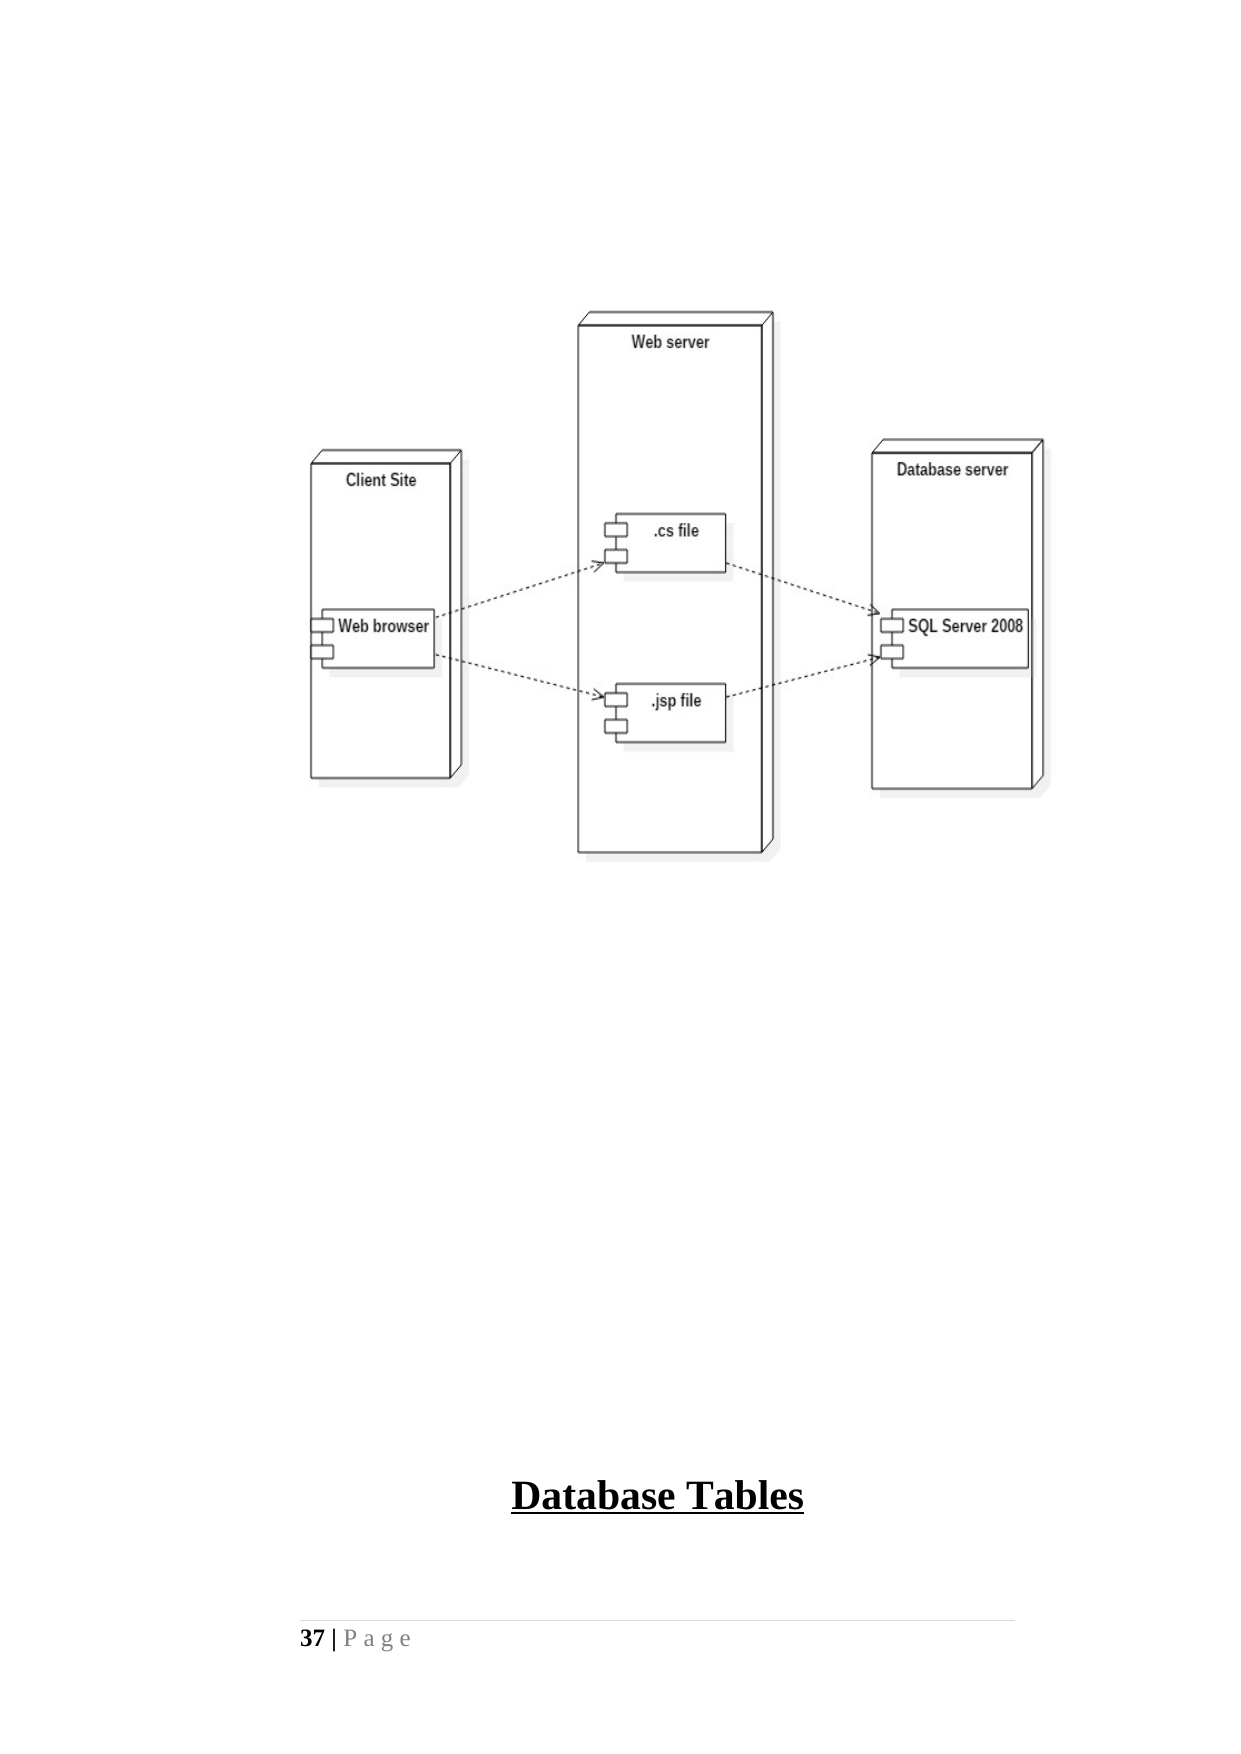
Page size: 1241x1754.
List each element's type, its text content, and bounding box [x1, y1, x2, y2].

text Database Tables [300, 1471, 1015, 1518]
picture [300, 300, 1088, 907]
